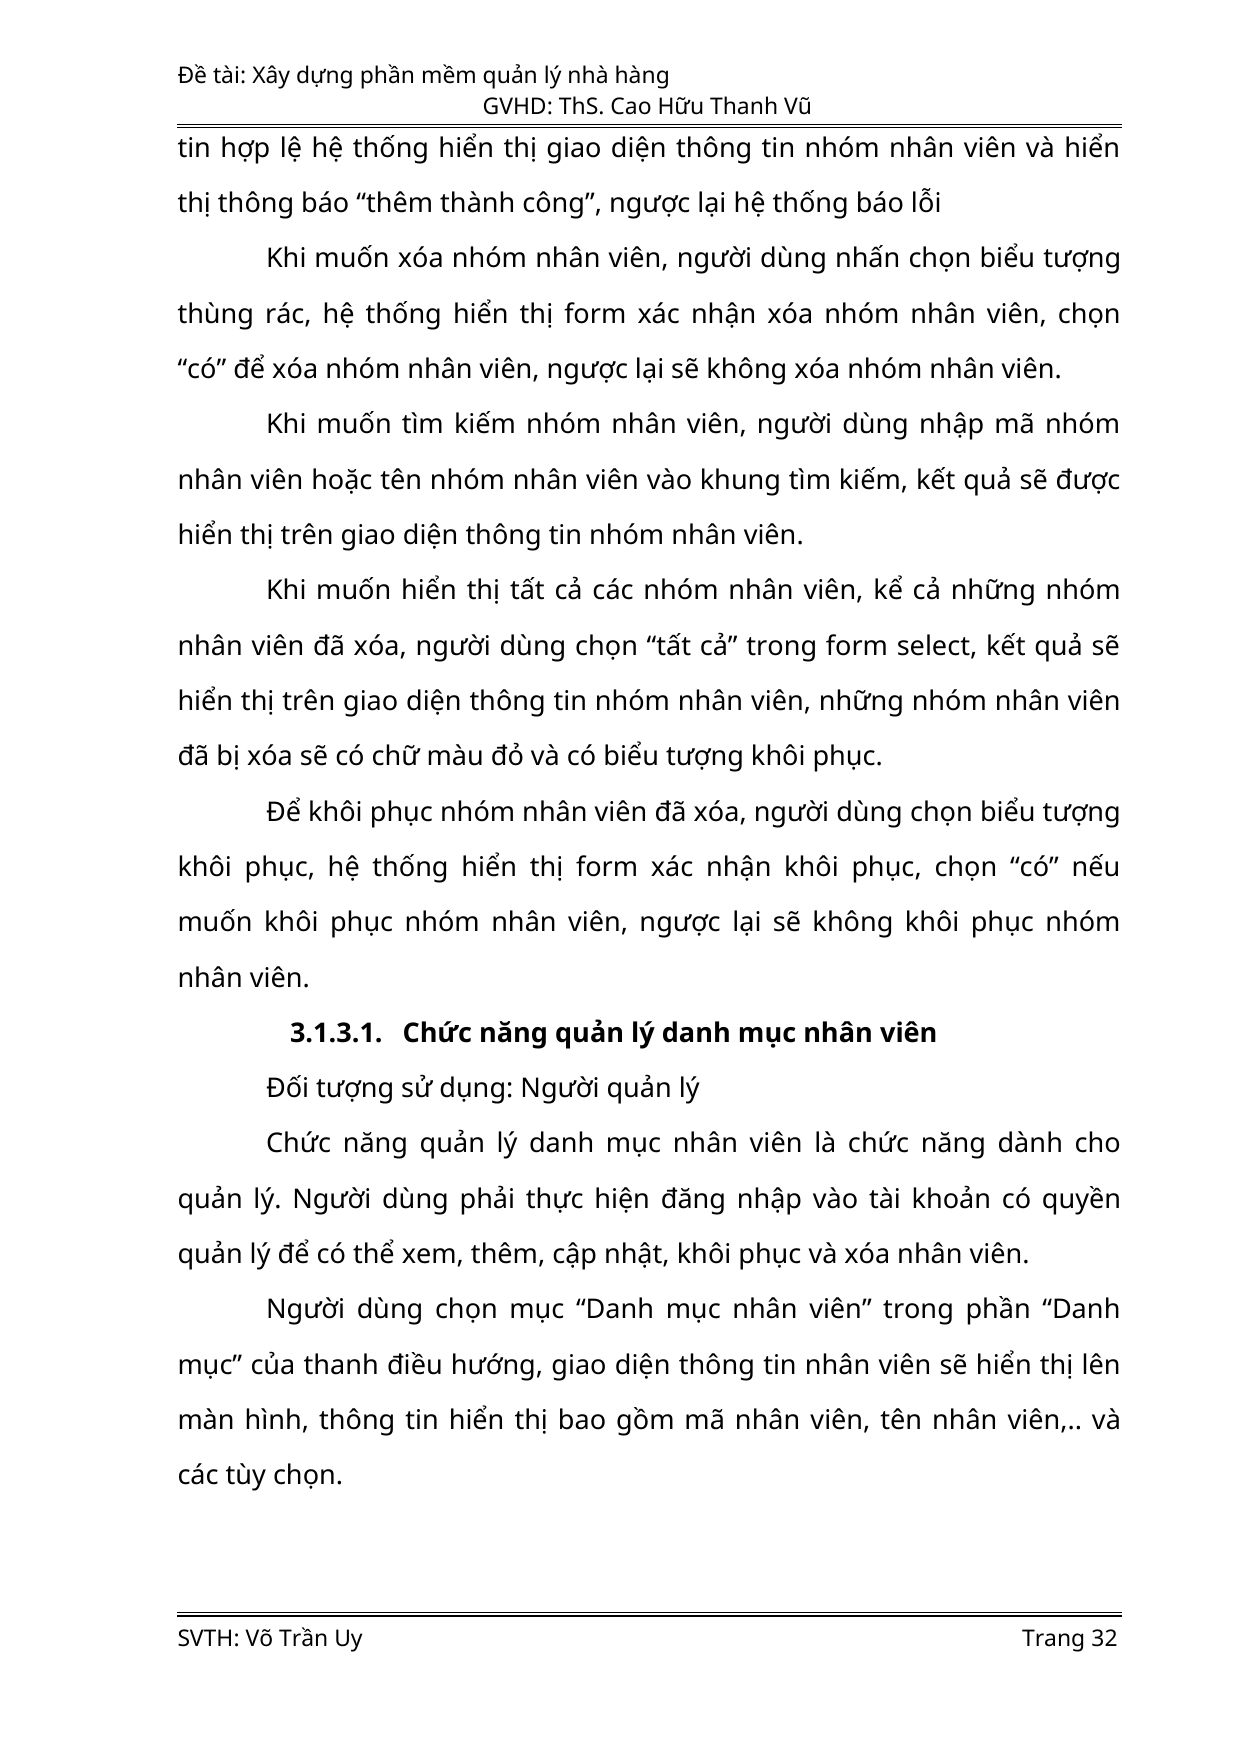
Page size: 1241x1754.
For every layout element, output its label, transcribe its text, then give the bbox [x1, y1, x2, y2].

text Chức năng quản lý danh mục nhân viên là chức năng dành cho quản lý. Người dùng phải thực hiện đăng nhập vào tài khoản có quyền quản lý để có thể xem, thêm, cập nhật, khôi phục và xóa nhân viên. [177, 1124, 1122, 1271]
text Người dùng chọn mục “Danh mục nhân viên” trong phần “Danh mục” của thanh điều hướng, giao diện thông tin nhân viên sẽ hiển thị lên màn hình, thông tin hiển thị bao gồm mã nhân viên, tên nhân viên,.. và các tùy chọn. [177, 1290, 1122, 1493]
text Để khôi phục nhóm nhân viên đã xóa, người dùng chọn biểu tượng khôi phục, hệ thống hiển thị form xác nhận khôi phục, chọn “có” nếu muốn khôi phục nhóm nhân viên, ngược lại sẽ không khôi phục nhóm nhân viên. [177, 792, 1122, 995]
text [177, 128, 1122, 221]
text Khi muốn xóa nhóm nhân viên, người dùng nhấn chọn biểu tượng thùng rác, hệ thống hiển thị form xác nhận xóa nhóm nhân viên, chọn “có” để xóa nhóm nhân viên, ngược lại sẽ không xóa nhóm nhân viên. [177, 239, 1122, 386]
text Khi muốn tìm kiếm nhóm nhân viên, người dùng nhập mã nhóm nhân viên hoặc tên nhóm nhân viên vào khung tìm kiếm, kết quả sẽ được hiển thị trên giao diện thông tin nhóm nhân viên. [177, 405, 1122, 552]
list Chức năng quản lý danh mục nhân viên [290, 1013, 1122, 1050]
text Đối tượng sử dụng: Người quản lý [177, 1069, 1122, 1106]
text Khi muốn hiển thị tất cả các nhóm nhân viên, kể cả những nhóm nhân viên đã xóa, người dùng chọn “tất cả” trong form select, kết quả sẽ hiển thị trên giao diện thông tin nhóm nhân viên, những nhóm nhân viên đã bị xóa sẽ có chữ màu đỏ và có biểu tượng khôi phục. [177, 571, 1122, 774]
